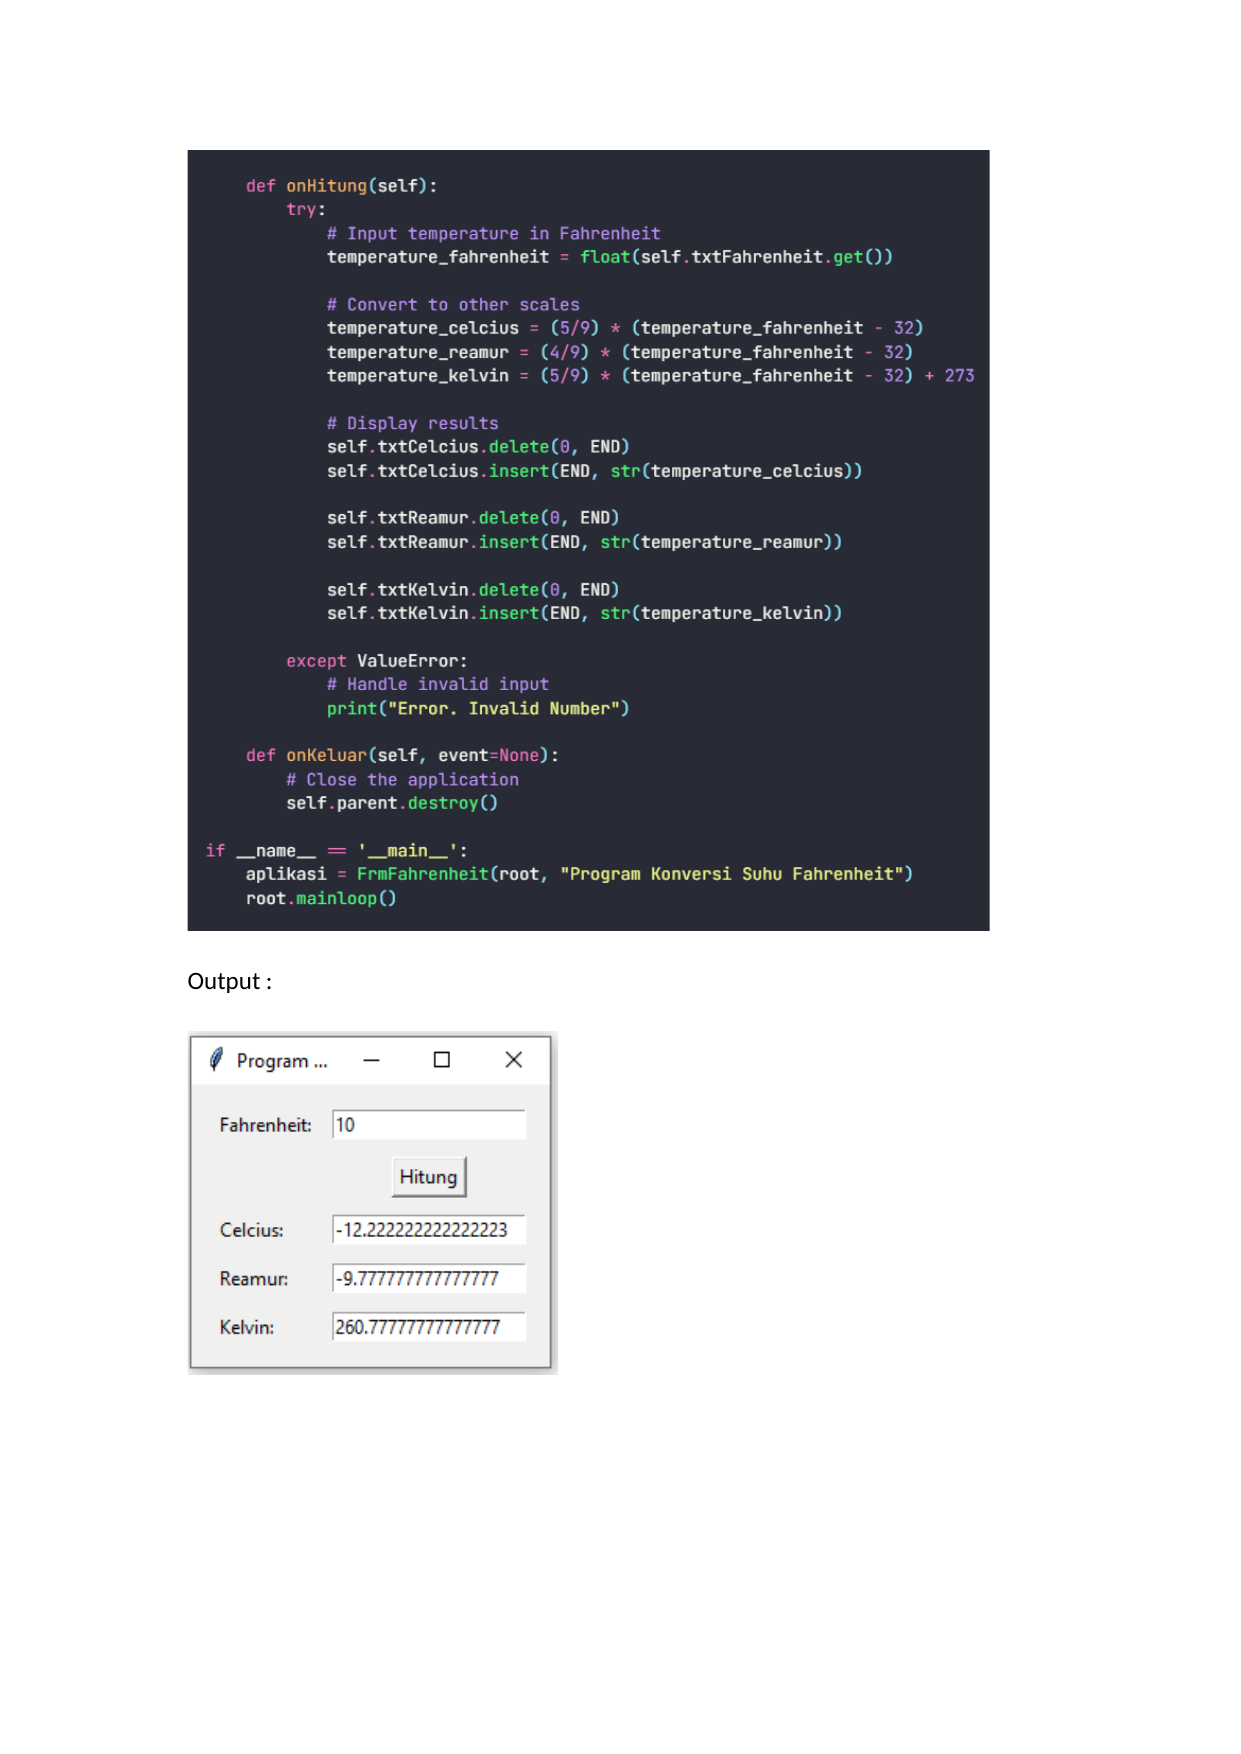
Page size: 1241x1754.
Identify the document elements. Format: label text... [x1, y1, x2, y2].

picture [187, 150, 990, 931]
picture [187, 1031, 558, 1375]
list Output : [187, 965, 1090, 996]
